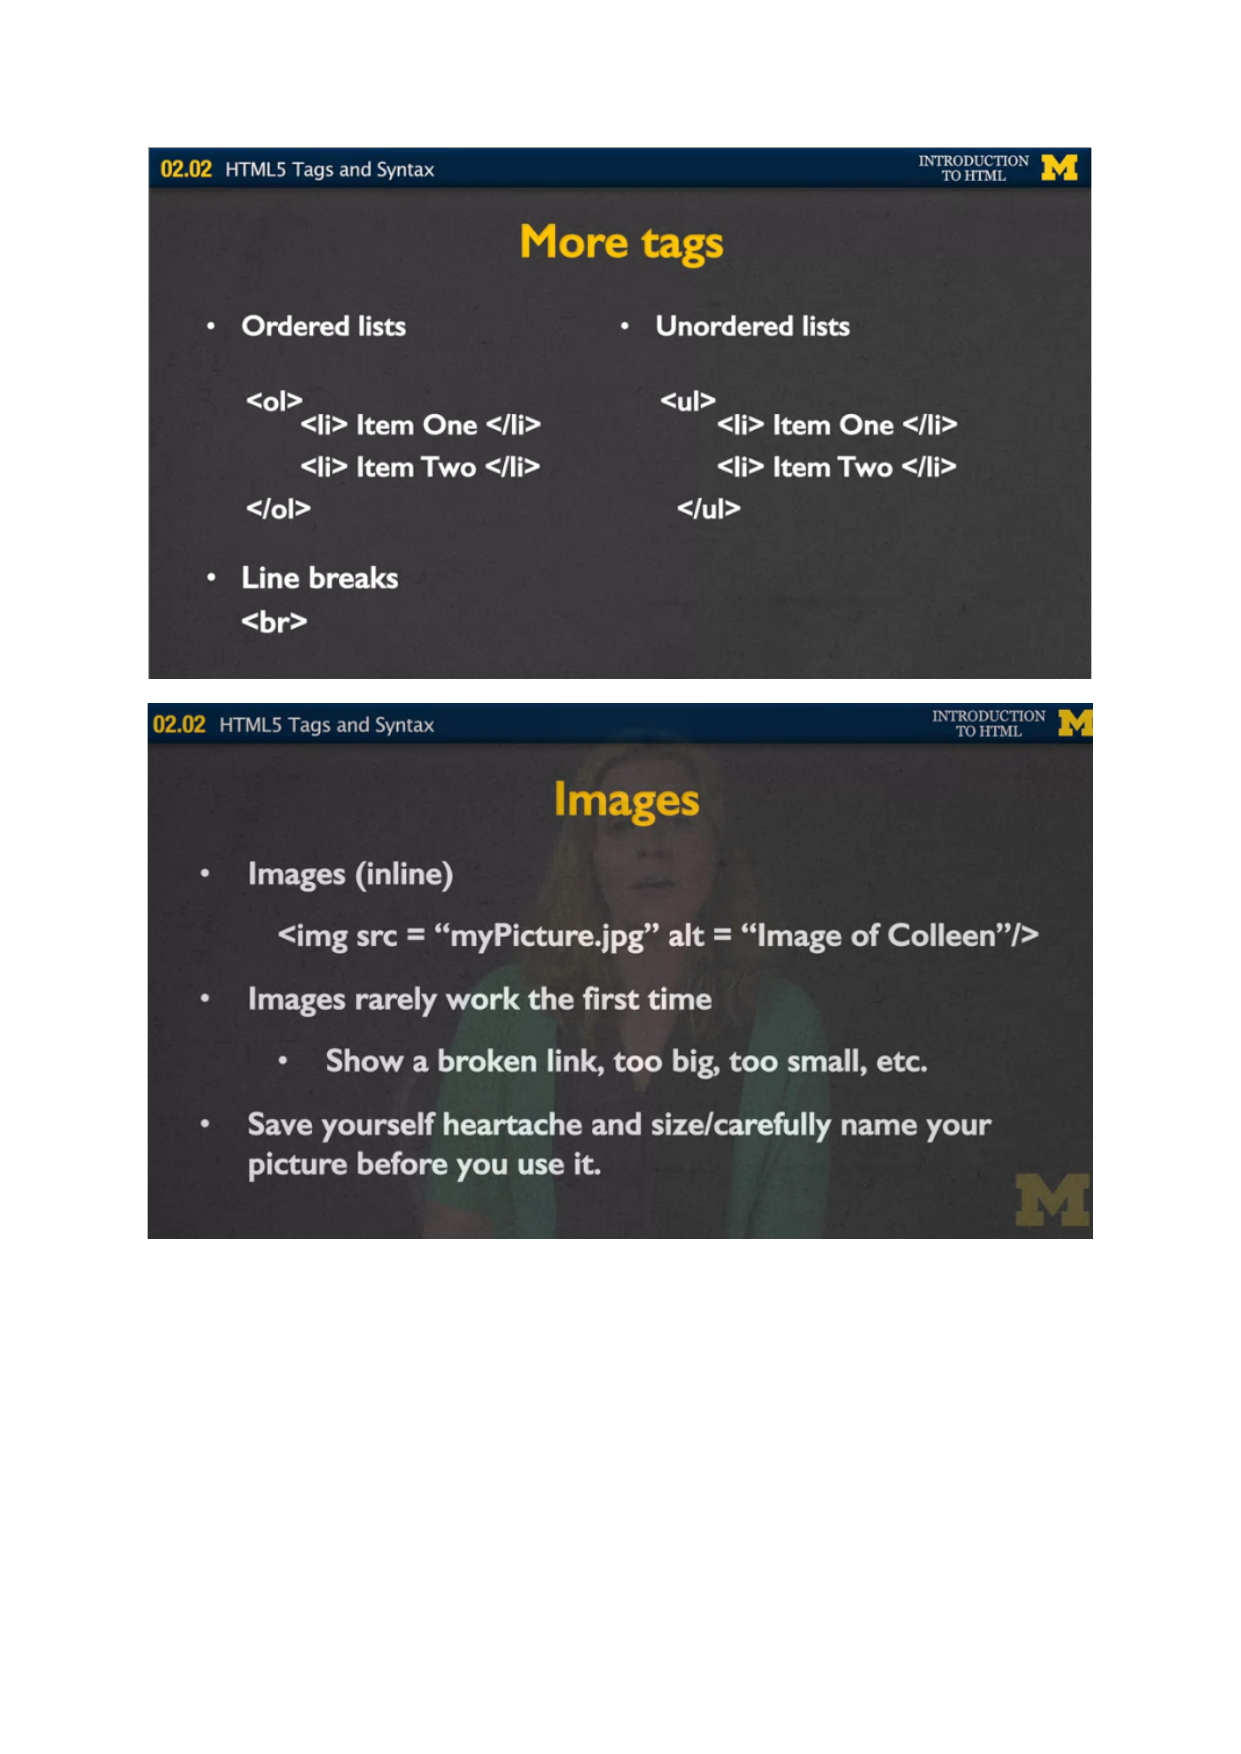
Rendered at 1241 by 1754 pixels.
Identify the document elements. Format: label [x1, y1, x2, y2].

picture [147, 703, 1093, 1239]
picture [147, 147, 1092, 679]
